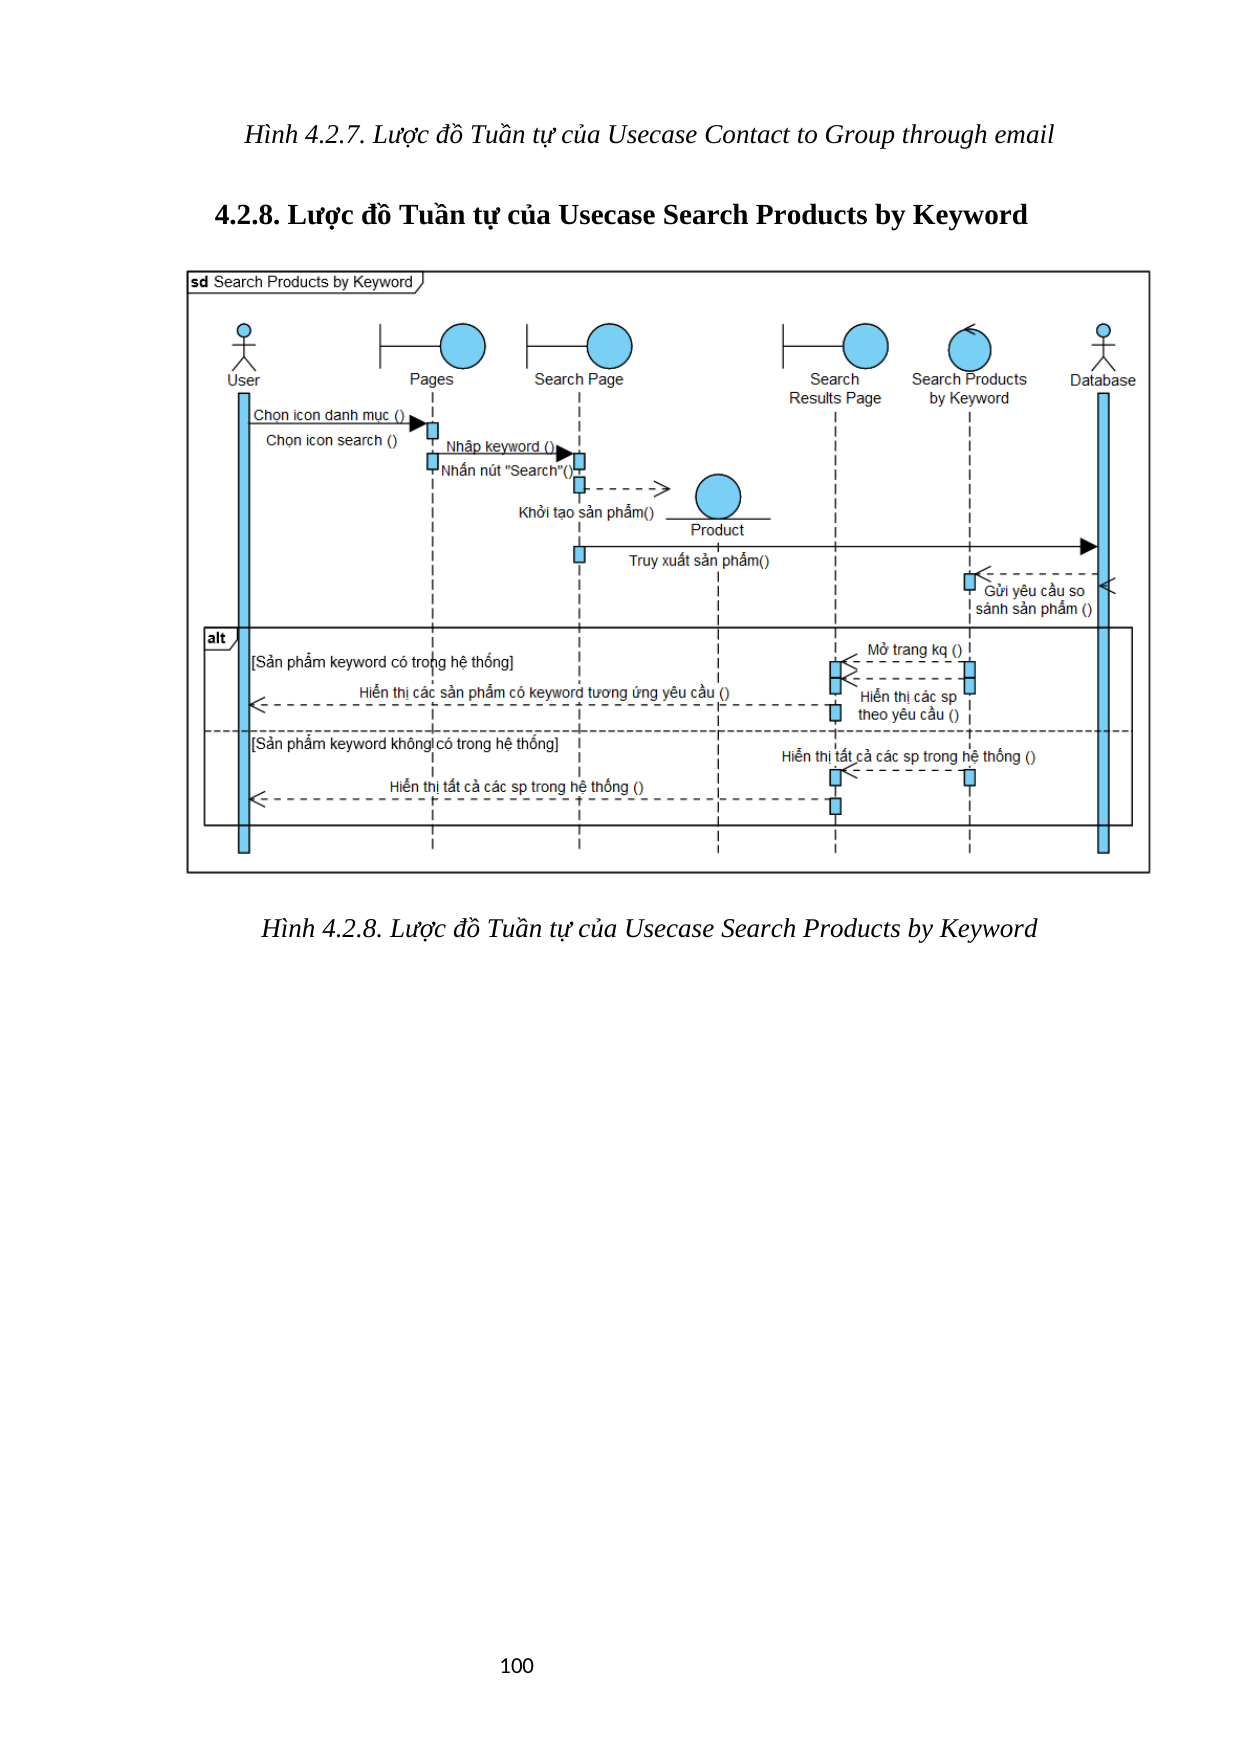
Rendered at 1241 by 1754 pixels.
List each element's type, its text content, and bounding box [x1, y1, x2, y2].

subtitle Hình 4.2.8. Lược đồ Tuần tự của Usecase Search Products by Keyword [177, 912, 1122, 943]
picture [177, 260, 1156, 881]
subtitle Hình 4.2.7. Lược đồ Tuần tự của Usecase Contact to Group through email [177, 118, 1122, 150]
subtitle 4.2.8. Lược đồ Tuần tự của Usecase Search Products by Keyword [177, 197, 1122, 231]
